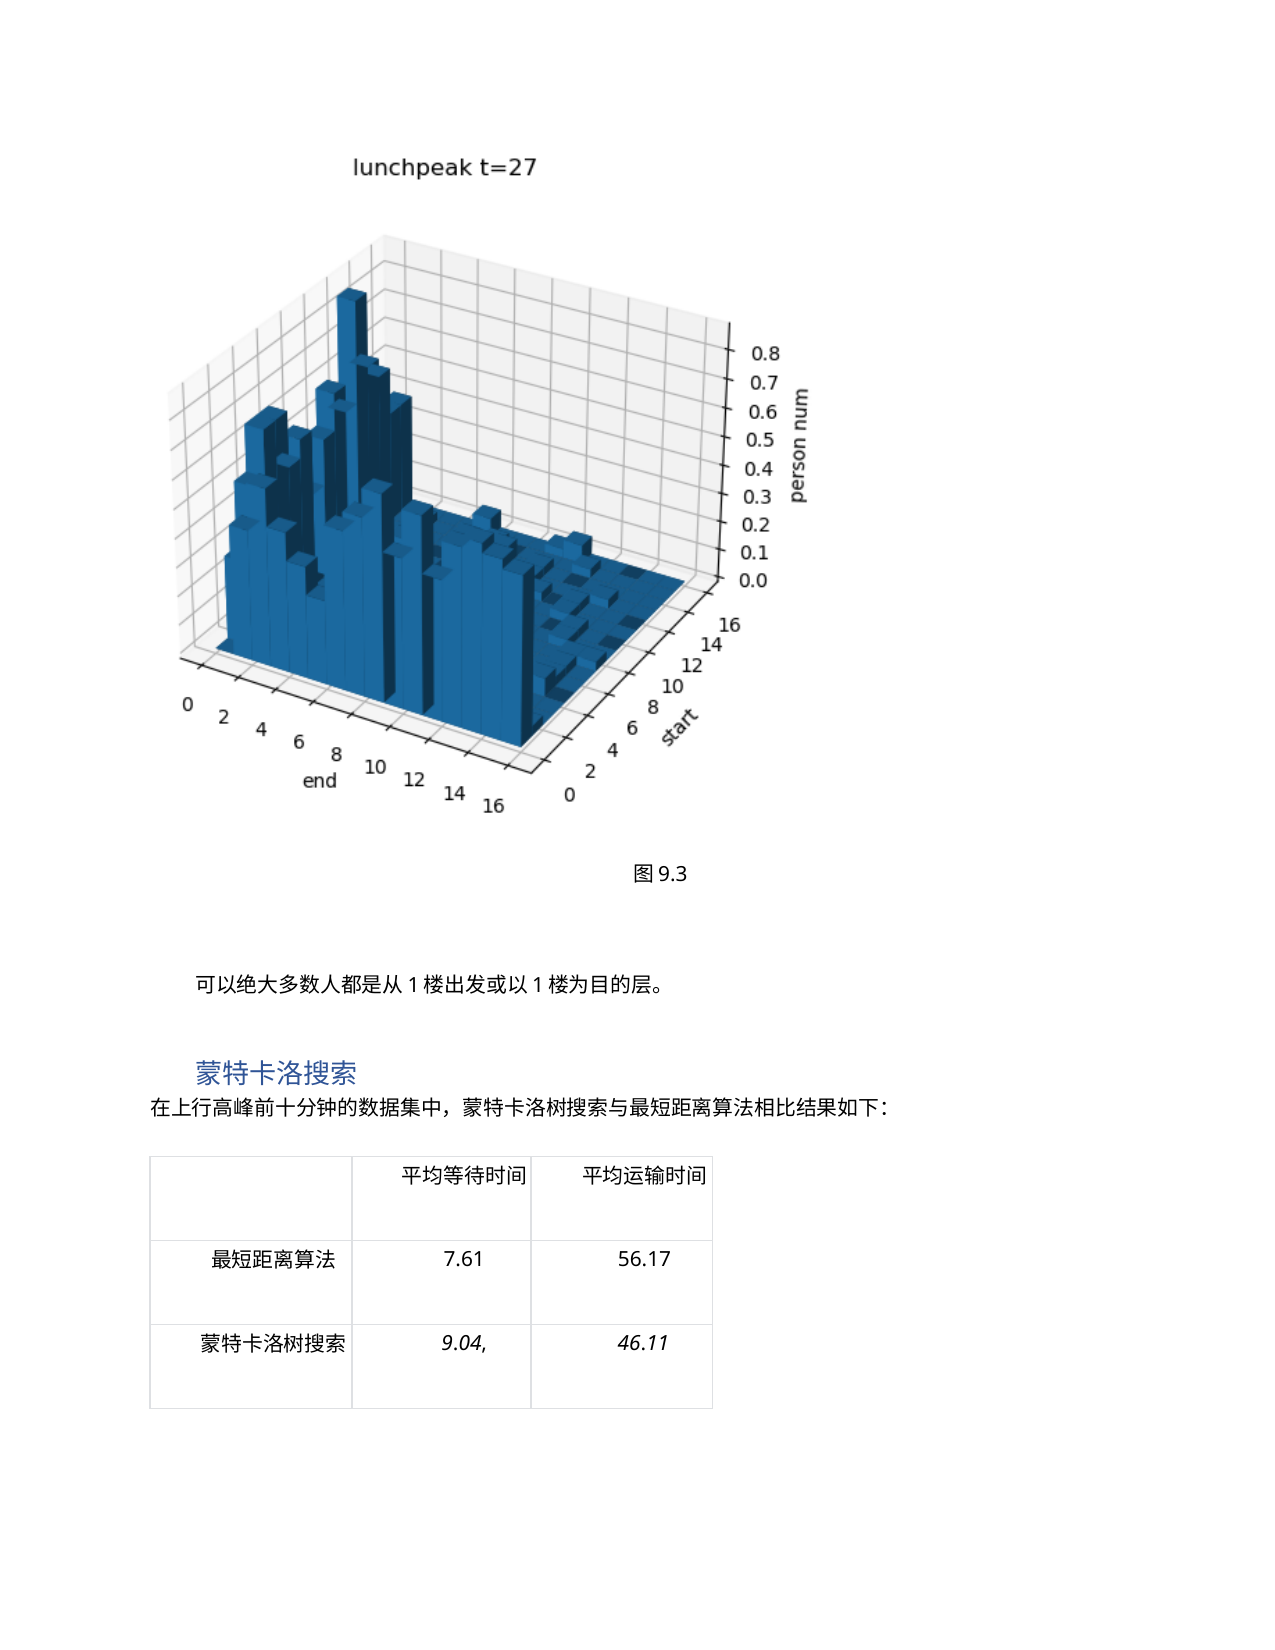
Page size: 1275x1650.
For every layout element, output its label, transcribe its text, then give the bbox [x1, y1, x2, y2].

text 图9.3 [150, 857, 1125, 888]
picture [150, 150, 825, 824]
table_cell 46.11 [532, 1325, 712, 1408]
text 在上行高峰前十分钟的数据集中，蒙特卡洛树搜索与最短距离算法相比结果如下： [150, 1091, 1125, 1122]
table_cell 7.61 [353, 1241, 530, 1324]
table_header [151, 1157, 351, 1240]
table_cell 56.17 [532, 1241, 712, 1324]
table_cell 蒙特卡洛树搜索 [151, 1325, 351, 1408]
subtitle 蒙特卡洛搜索 [150, 1052, 1125, 1091]
table_header 平均运输时间 [532, 1157, 712, 1240]
table_cell 9.04, [353, 1325, 530, 1408]
table_header 平均等待时间 [353, 1157, 530, 1240]
text 可以绝大多数人都是从1楼出发或以1楼为目的层。 [150, 968, 1125, 999]
table_cell 最短距离算法 [151, 1241, 351, 1324]
